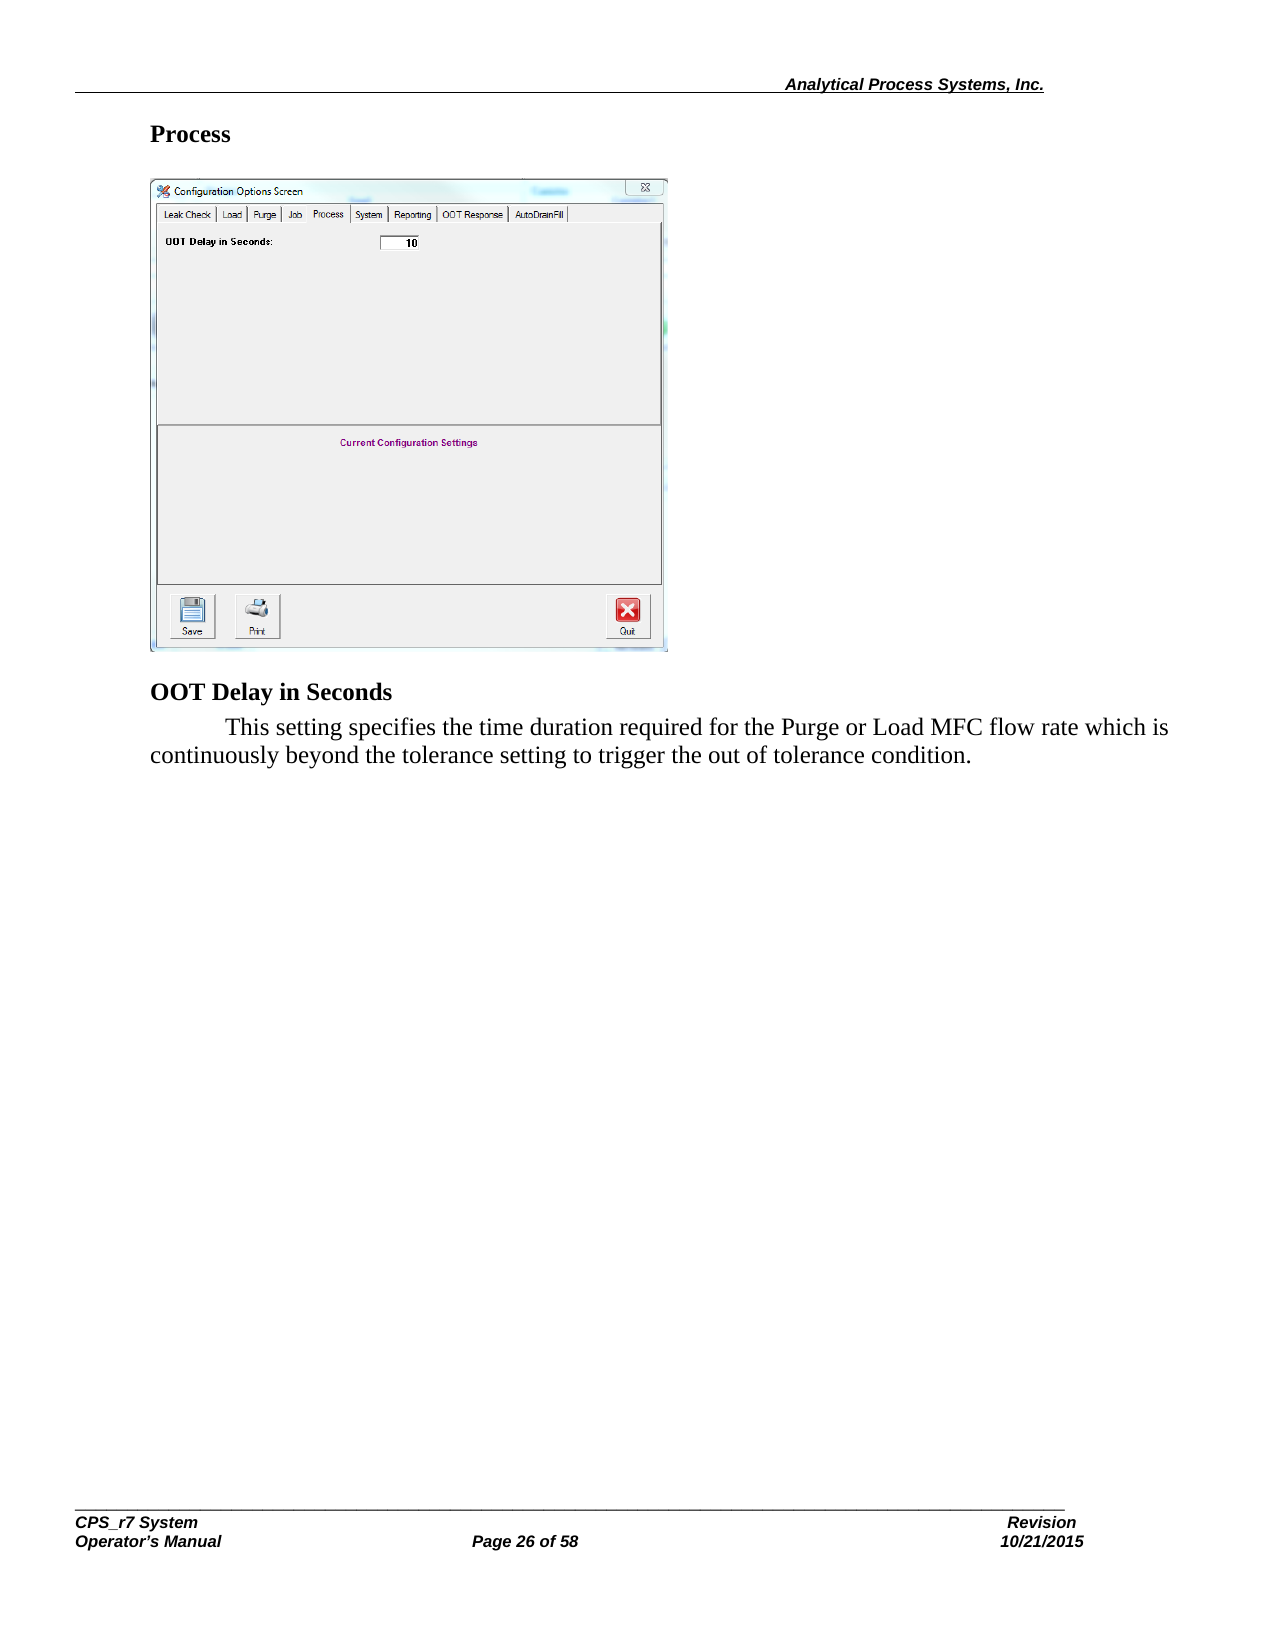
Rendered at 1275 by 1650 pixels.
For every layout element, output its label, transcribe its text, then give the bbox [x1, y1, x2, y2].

text This setting specifies the time duration required for the Purge or Load MFC flow rate which is continuously beyond the tolerance setting to trigger the out of tolerance condition. [150, 712, 1200, 769]
subtitle OOT Delay in Seconds [75, 677, 1200, 706]
picture [150, 178, 668, 652]
subtitle Process [75, 119, 1200, 148]
